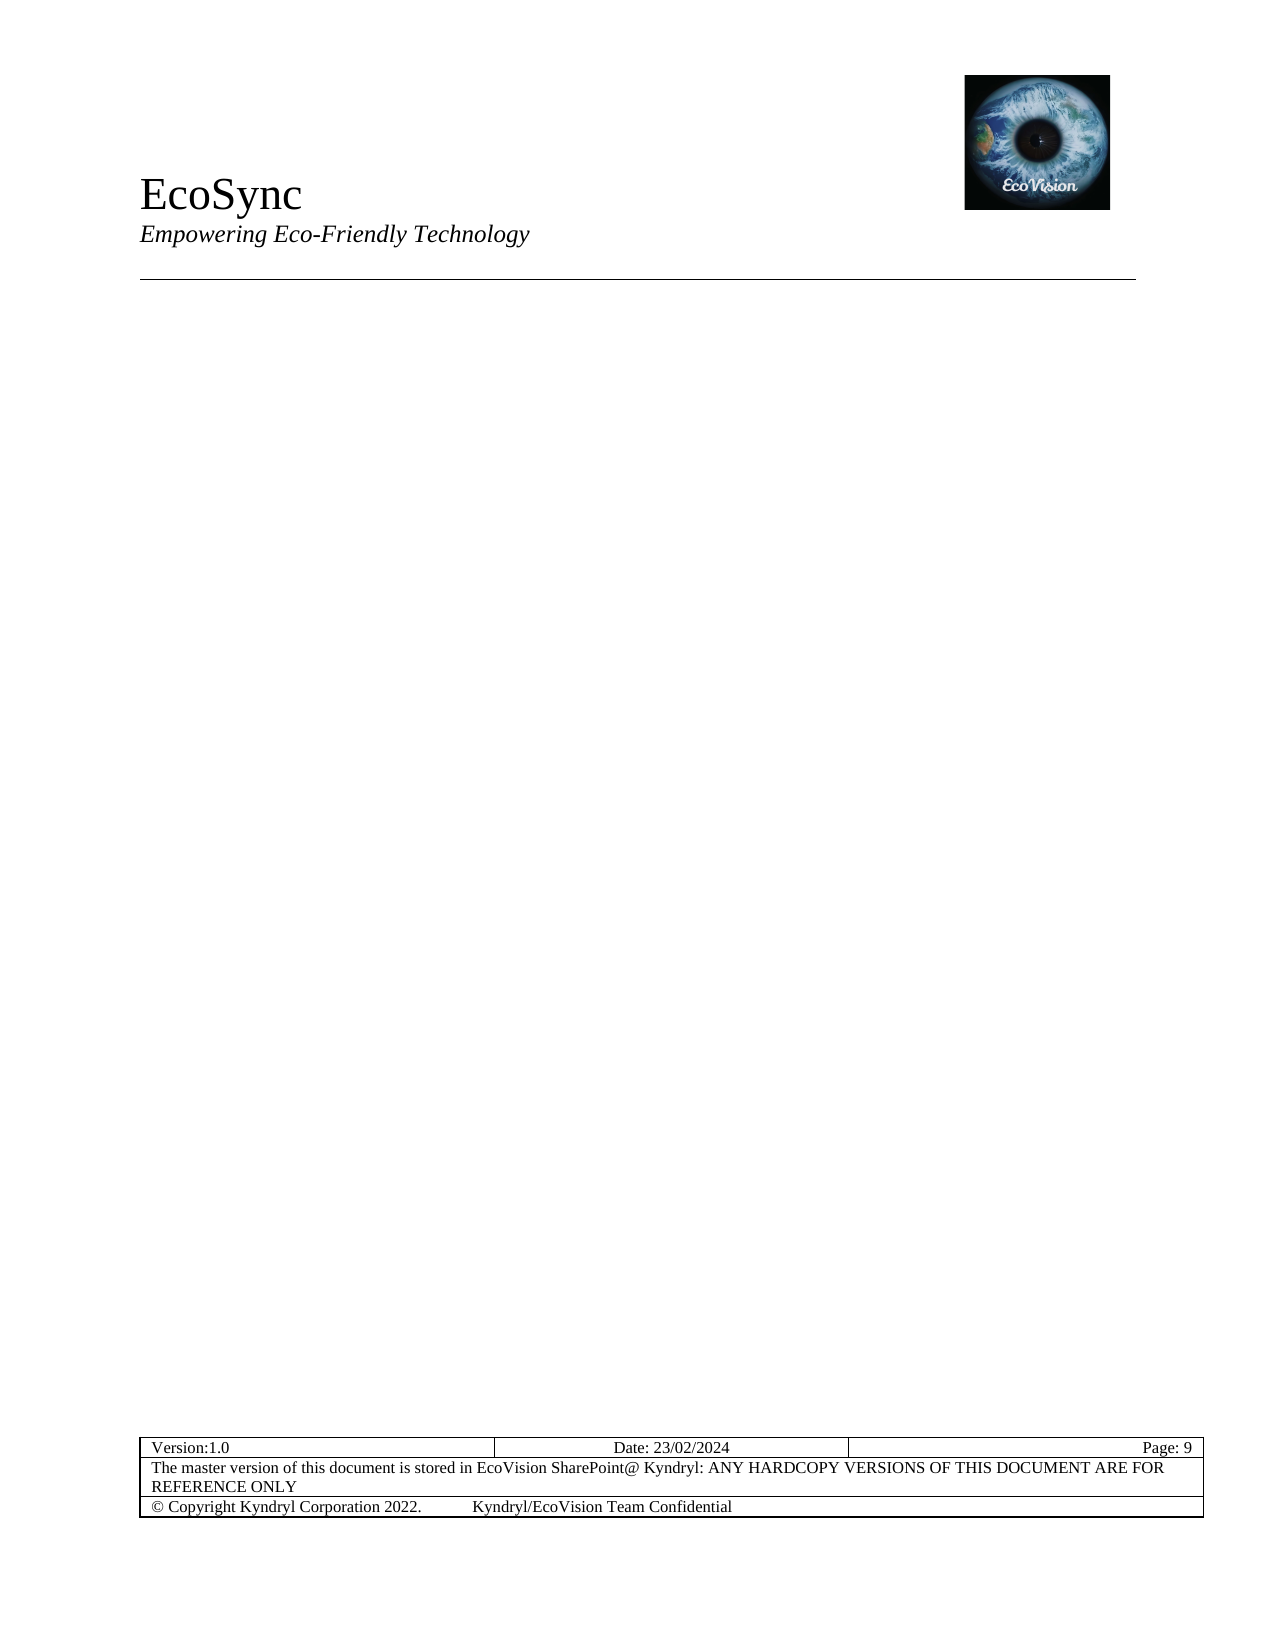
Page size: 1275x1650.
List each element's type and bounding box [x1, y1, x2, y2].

picture [964, 75, 1111, 210]
